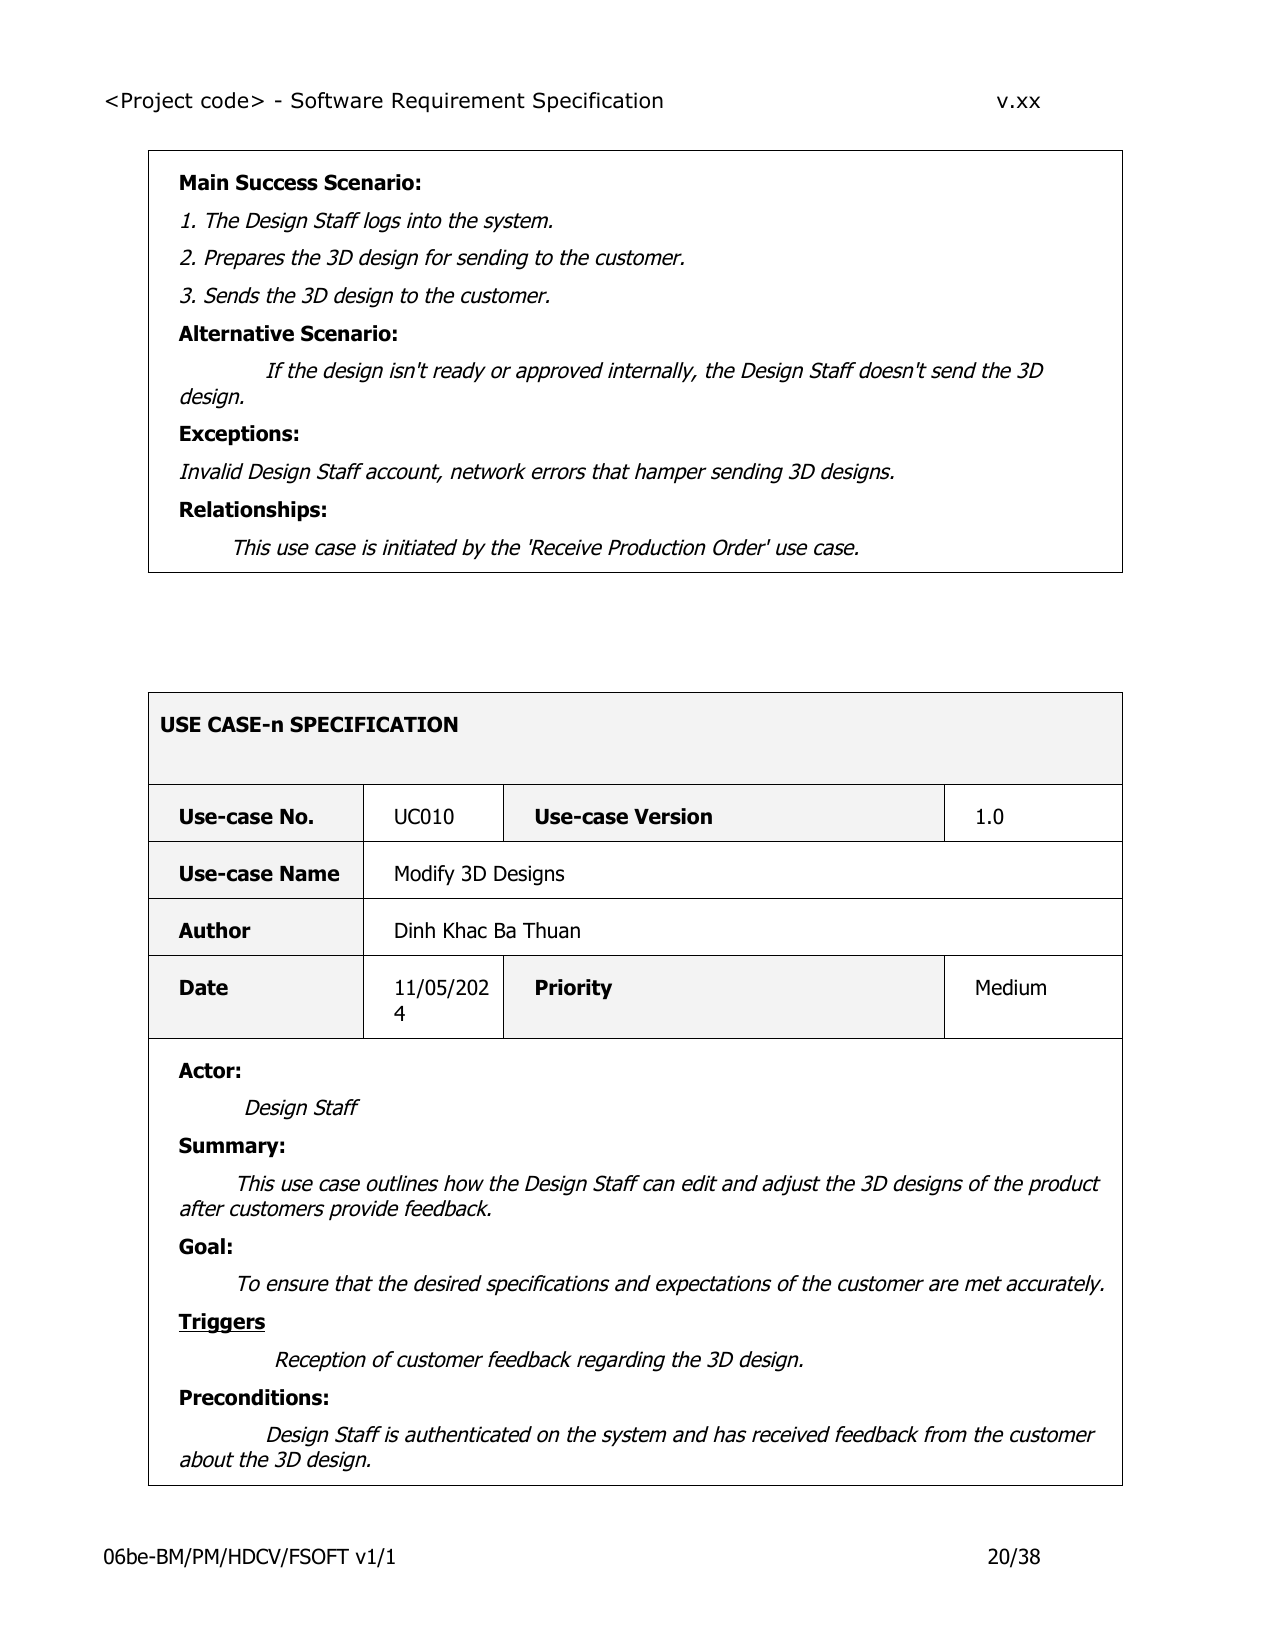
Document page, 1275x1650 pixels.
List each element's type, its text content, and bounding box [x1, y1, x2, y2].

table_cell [149, 151, 1122, 572]
table_cell Author [149, 899, 363, 955]
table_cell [149, 1039, 1122, 1484]
table_cell Date [149, 956, 363, 1038]
table_cell 11/05/2024 [364, 956, 503, 1038]
table_cell Priority [504, 956, 944, 1038]
table_cell Modify 3D Designs [364, 842, 1122, 898]
table_cell Dinh Khac Ba Thuan [364, 899, 1122, 955]
table_cell 1.0 [945, 785, 1122, 841]
table_cell UC010 [364, 785, 503, 841]
table_cell Use-case Version [504, 785, 944, 841]
table_header USE CASE-n SPECIFICATION [149, 693, 1122, 784]
table_cell Use-case Name [149, 842, 363, 898]
table_cell Medium [945, 956, 1122, 1038]
table_cell Use-case No. [149, 785, 363, 841]
